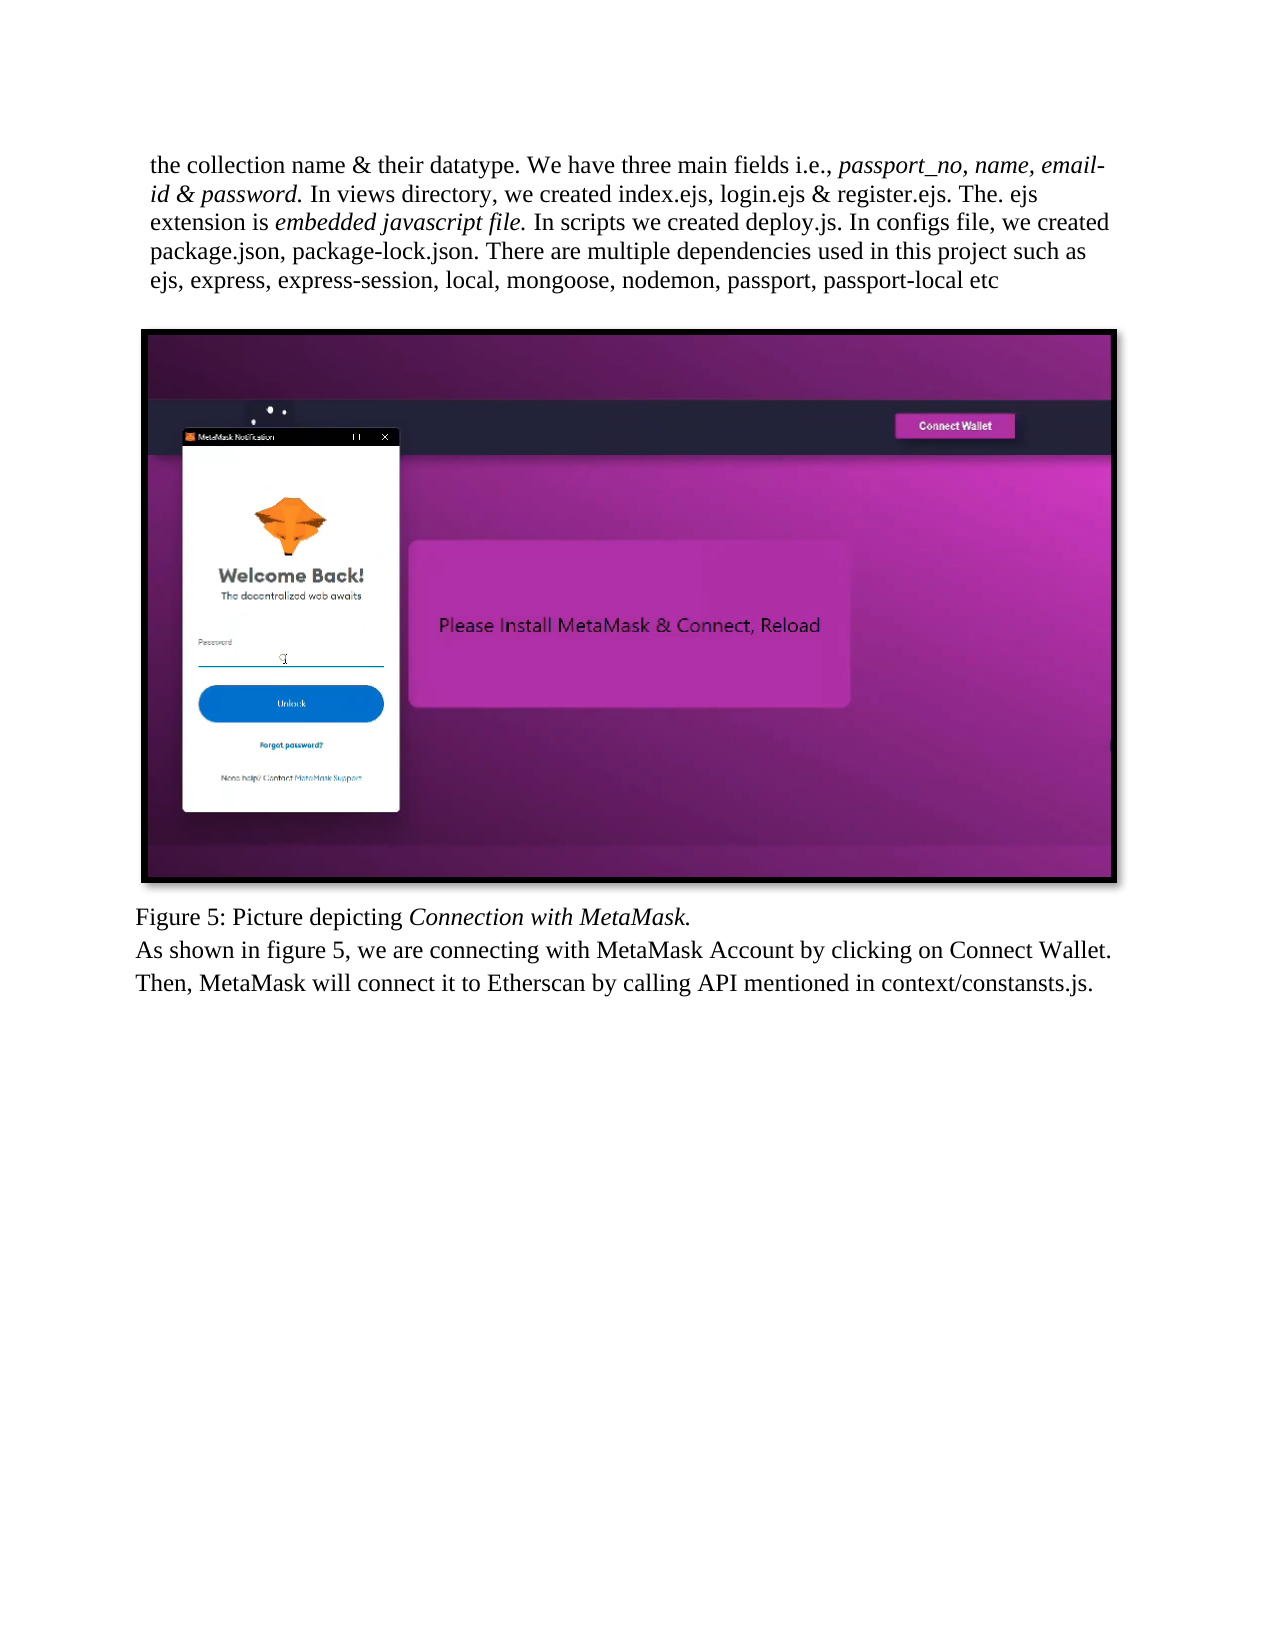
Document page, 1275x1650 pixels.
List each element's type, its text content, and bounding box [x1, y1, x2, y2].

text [150, 150, 1125, 294]
picture [148, 335, 1111, 877]
